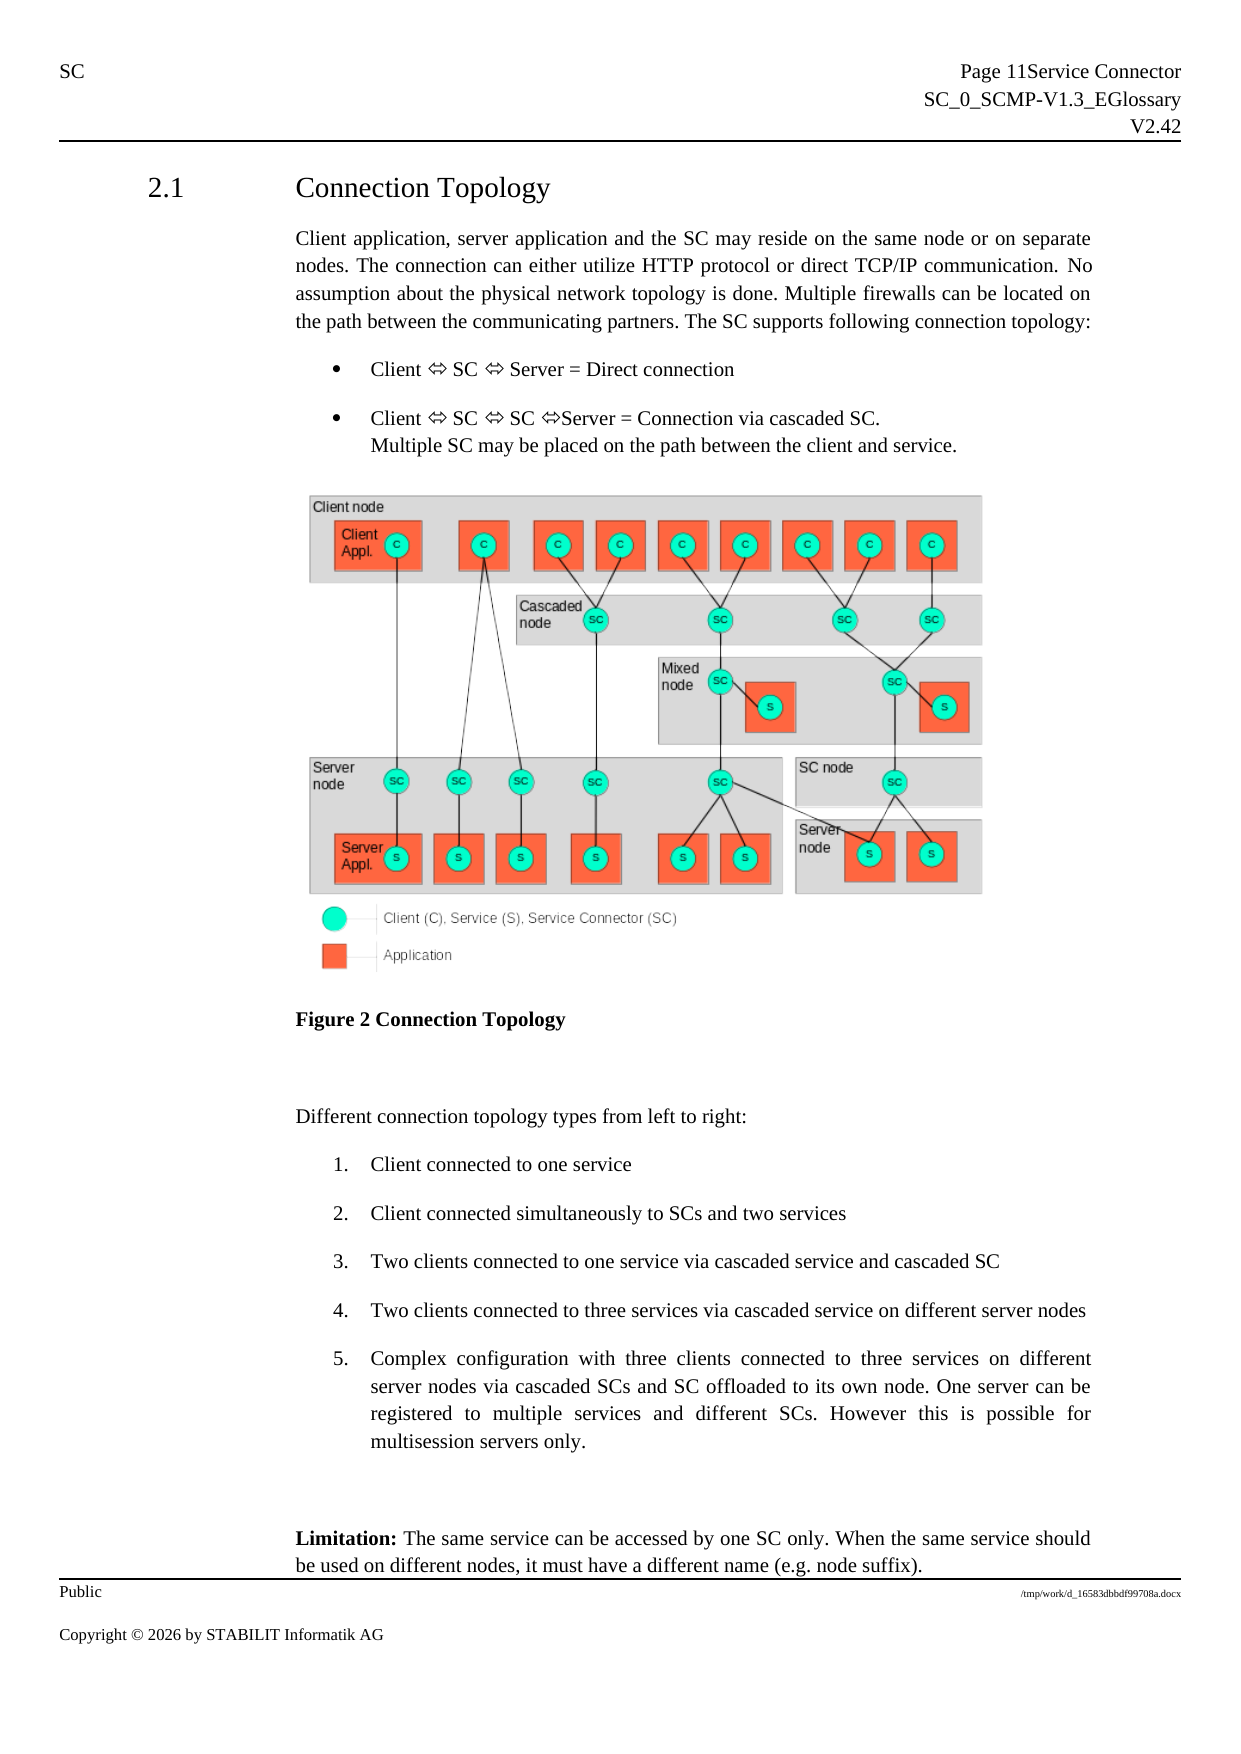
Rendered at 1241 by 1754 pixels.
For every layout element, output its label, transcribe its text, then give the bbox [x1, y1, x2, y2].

list Client connected to one service [333, 1152, 1092, 1176]
list Two clients connected to three services via cascaded service on different server nodes [333, 1297, 1092, 1322]
text Client application, server application and the SC may reside on the same node or on separate nodes. The connection can either utilize HTTP protocol or direct TCP/IP communication. No assumption about the physical network topology is done. Multiple firewalls can be located on the path between the communicating partners. The SC supports following connection topology: [295, 226, 1092, 333]
list Client SC SC Server = Connection via cascaded SC. Multiple SC may be placed on the path between the client and service. [333, 405, 1092, 457]
list Client connected simultaneously to SCs and two services [333, 1201, 1092, 1225]
list Client SC Server = Direct connection [333, 357, 1092, 381]
list Complex configuration with three clients connected to three services on different server nodes via cascaded SCs and SC offloaded to its own node. One server can be registered to multiple services and different SCs. However this is possible for multisession servers only. [333, 1346, 1092, 1453]
list Two clients connected to one service via cascaded service and cascaded SC [333, 1249, 1092, 1273]
text Different connection topology types from left to right: [295, 1104, 1092, 1128]
subtitle Connection Topology [148, 171, 1092, 204]
text Limitation: The same service can be accessed by one SC only. When the same service should be used on different nodes, it must have a different name (e.g. node suffix). [295, 1526, 1092, 1577]
